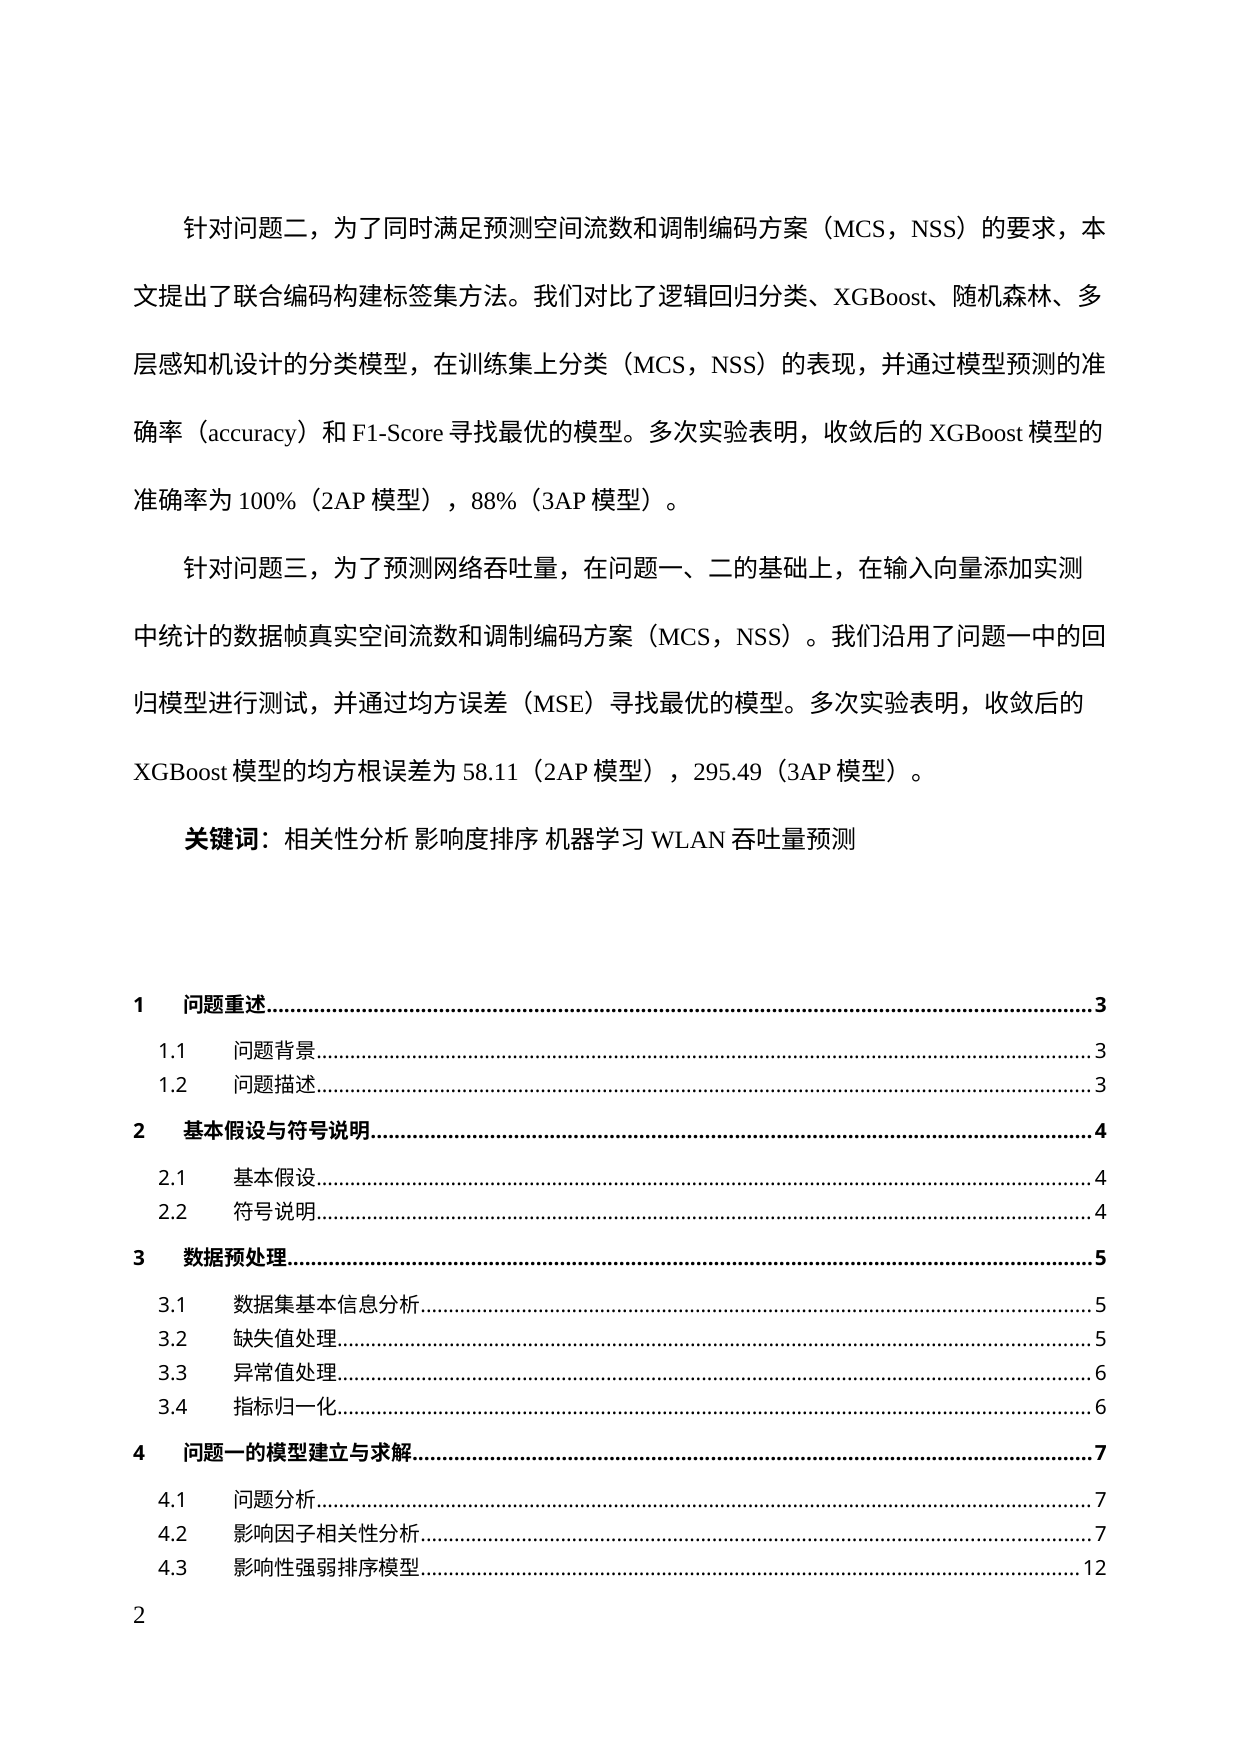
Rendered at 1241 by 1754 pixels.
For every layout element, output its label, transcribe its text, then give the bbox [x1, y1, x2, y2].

text 4.2 影响因子相关性分析 7 [158, 1515, 1107, 1549]
text 2 基本假设与符号说明 4 [133, 1113, 1107, 1147]
text 4.3 影响性强弱排序模型 12 [158, 1549, 1107, 1583]
text 1.2 问题描述 3 [158, 1067, 1107, 1101]
text 3 数据预处理 5 [133, 1240, 1107, 1274]
text 1.1 问题背景 3 [158, 1033, 1107, 1067]
text 4.1 问题分析 7 [158, 1481, 1107, 1515]
text 4 问题一的模型建立与求解 7 [133, 1435, 1107, 1469]
text 3.3 异常值处理 6 [158, 1354, 1107, 1388]
text 1 问题重述 3 [133, 986, 1107, 1020]
text 3.2 缺失值处理 5 [158, 1320, 1107, 1354]
text 2.2 符号说明 4 [158, 1193, 1107, 1227]
text 3.1 数据集基本信息分析 5 [158, 1286, 1107, 1320]
text 2.1 基本假设 4 [158, 1159, 1107, 1193]
text 关键词：相关性分析 影响度排序 机器学习 WLAN吞吐量预测 [133, 804, 1107, 872]
text 3.4 指标归一化 6 [158, 1388, 1107, 1422]
text 针对问题三，为了预测网络吞吐量，在问题一、二的基础上，在输入向量添加实测中统计的数据帧真实空间流数和调制编码方案（MCS，NSS）。我们沿用了问题一中的回归模型进行测试，并通过均方误差（MSE）寻找最优的模型。多次实验表明，收敛后的XGBoost模型的均方根误差为58.11（2AP模型），295.49（3AP模型）。 [133, 532, 1107, 804]
text 针对问题二，为了同时满足预测空间流数和调制编码方案（MCS，NSS）的要求，本文提出了联合编码构建标签集方法。我们对比了逻辑回归分类、XGBoost、随机森林、多层感知机设计的分类模型，在训练集上分类（MCS，NSS）的表现，并通过模型预测的准确率（accuracy）和F1-Score寻找最优的模型。多次实验表明，收敛后的XGBoost模型的准确率为100%（2AP模型），88%（3AP模型）。 [133, 193, 1107, 532]
